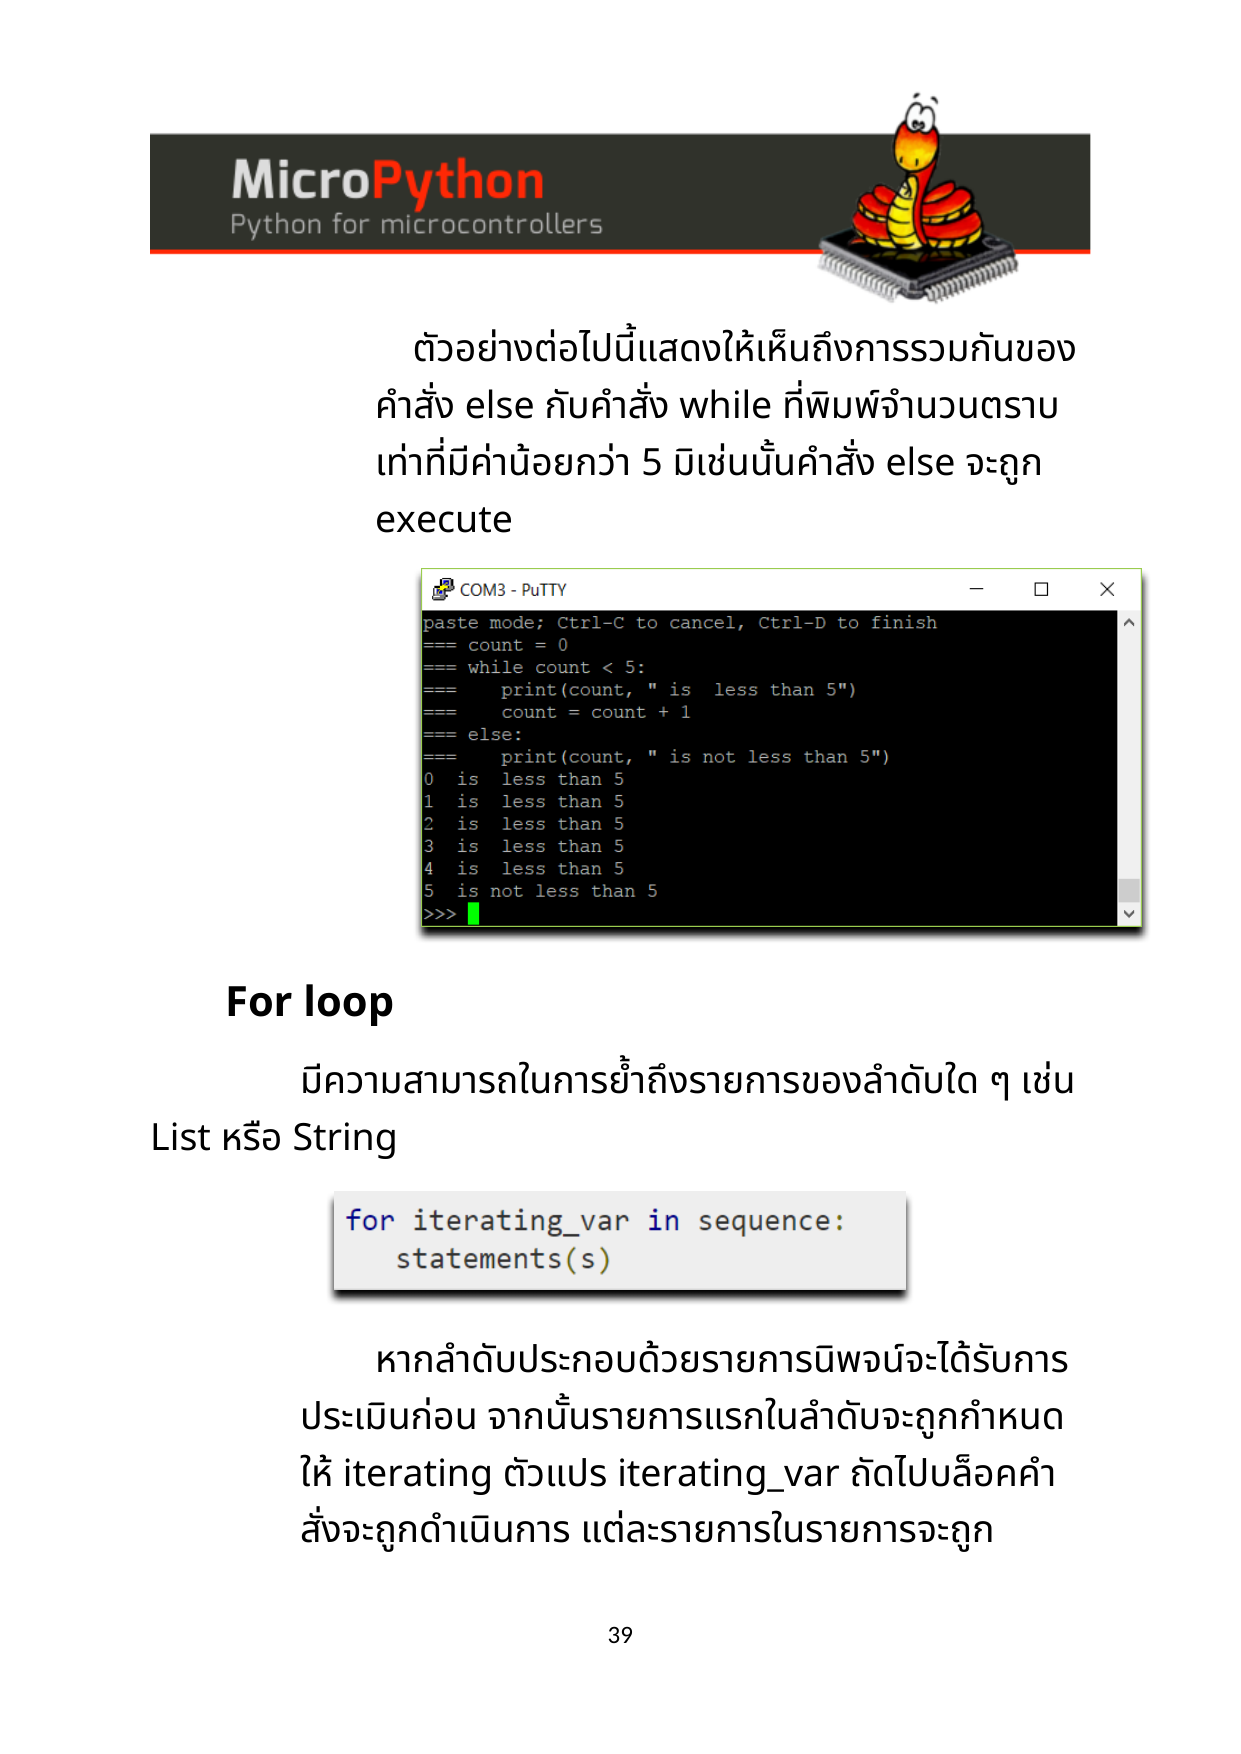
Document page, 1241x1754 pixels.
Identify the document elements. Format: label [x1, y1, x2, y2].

picture [334, 1191, 906, 1290]
picture [421, 568, 1142, 927]
picture [150, 73, 1091, 322]
